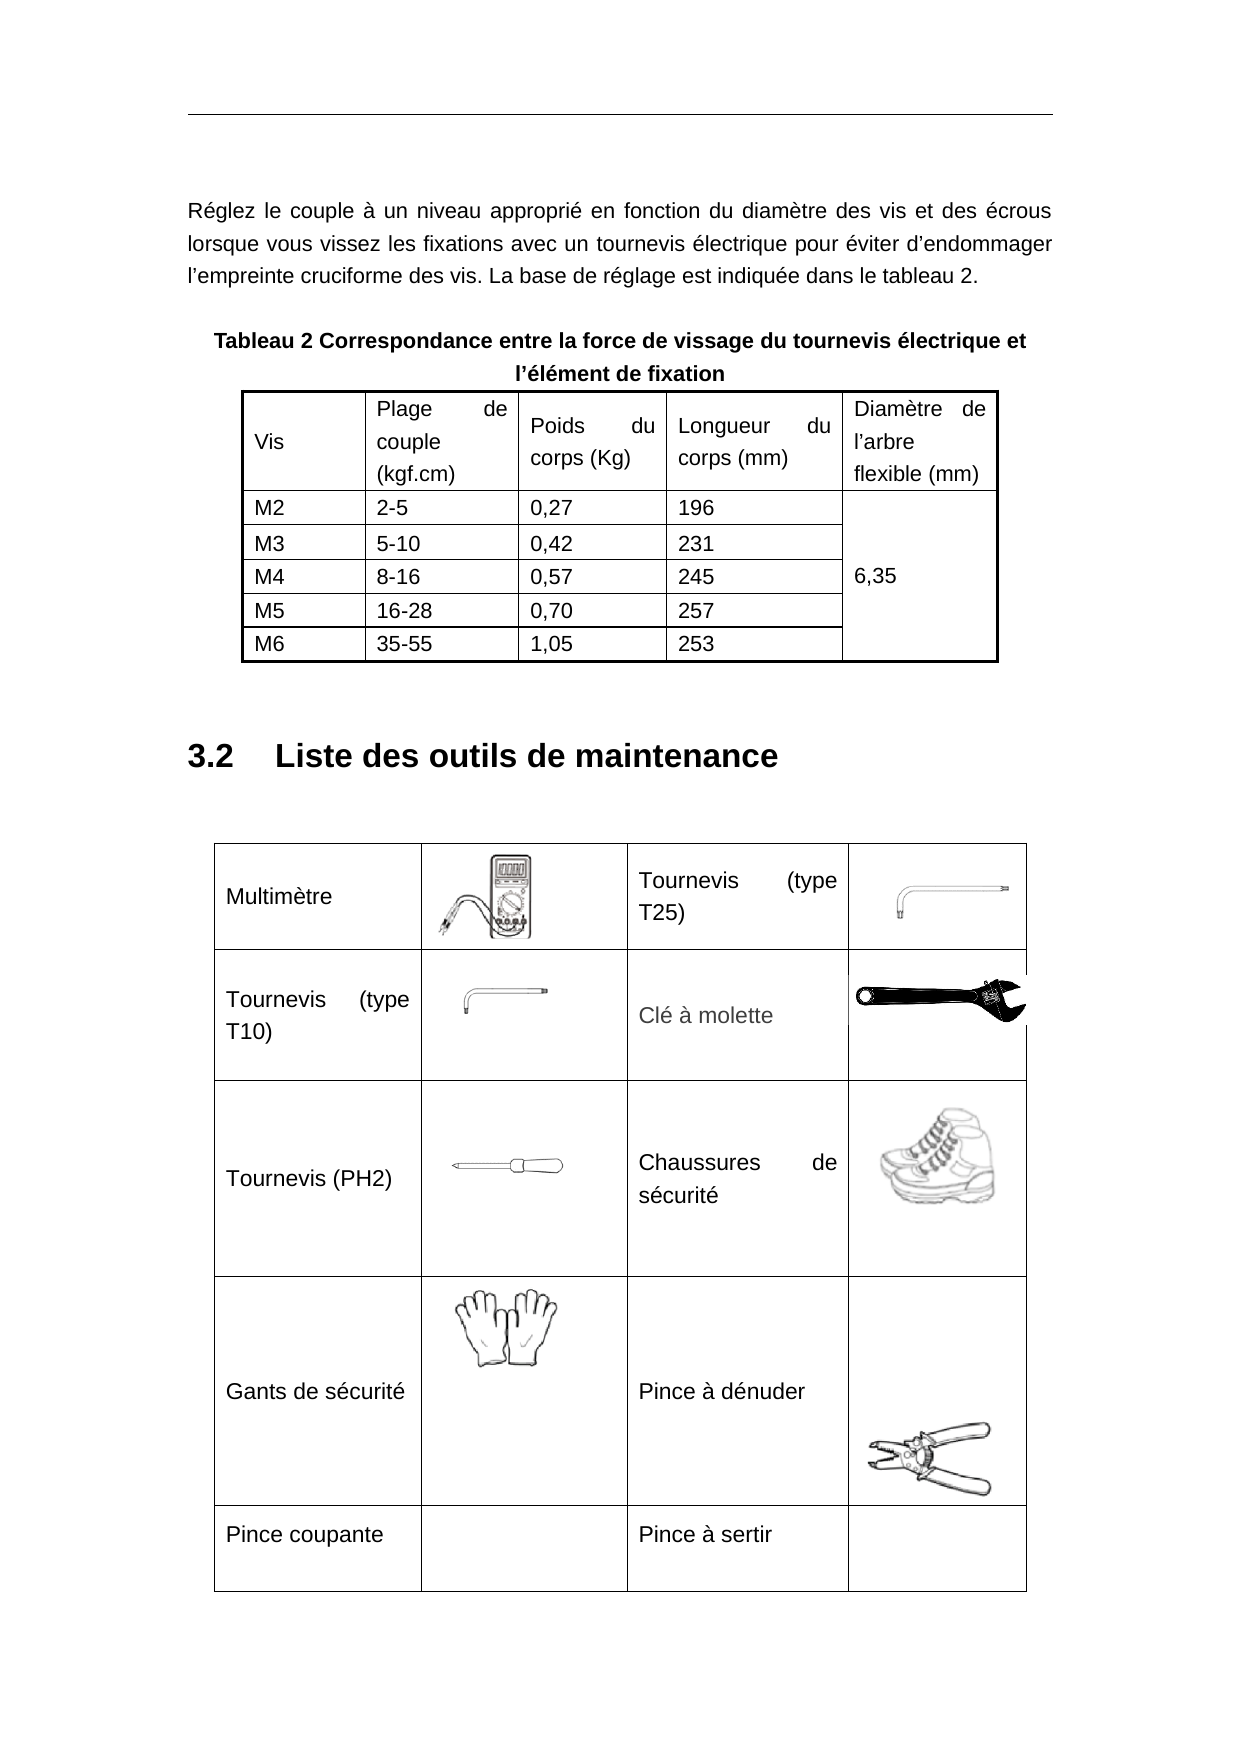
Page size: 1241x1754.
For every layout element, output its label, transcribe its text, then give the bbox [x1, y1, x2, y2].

table_cell M6 [244, 628, 365, 660]
subtitle Liste des outils de maintenance [187, 723, 1053, 788]
table_cell M2 [244, 491, 365, 524]
table_cell 8-16 [366, 560, 518, 593]
table_cell 5-10 [366, 525, 518, 559]
table_cell [422, 950, 627, 1080]
text Tableau 2 Correspondance entre la force de vissage du tournevis électrique et l’élément de fixation [187, 324, 1053, 389]
table_header Vis [244, 393, 365, 490]
table_cell Gants de sécurité [215, 1277, 421, 1504]
picture [442, 1284, 569, 1379]
table_cell 0,70 [519, 594, 666, 626]
table_header Tournevis (type T25) [628, 844, 848, 949]
table_cell 1,05 [519, 628, 666, 660]
table_header Diamètre de l’arbre flexible (mm) [843, 393, 996, 490]
table_cell Tournevis (PH2) [215, 1081, 421, 1276]
table_cell 245 [667, 560, 842, 593]
table_header Multimètre [215, 844, 421, 949]
table_cell [422, 1081, 627, 1276]
table_cell 6,35 [843, 491, 996, 660]
table_cell [849, 1506, 1026, 1591]
table_cell [849, 1081, 1026, 1276]
table_cell M5 [244, 594, 365, 626]
table_cell 16-28 [366, 594, 518, 626]
table_cell M3 [244, 525, 365, 559]
table_cell 257 [667, 594, 842, 626]
table_cell [422, 1277, 627, 1504]
picture [445, 1151, 566, 1181]
table_cell 253 [667, 628, 842, 660]
table_cell Pince coupante [215, 1506, 421, 1591]
picture [848, 975, 1031, 1025]
table_header [849, 844, 1026, 949]
table_cell Pince à sertir [628, 1506, 848, 1591]
table_cell 0,57 [519, 560, 666, 593]
table_header Poids du corps (Kg) [519, 393, 666, 490]
picture [455, 980, 556, 1023]
table_cell 0,27 [519, 491, 666, 524]
table_header [422, 844, 627, 949]
picture [870, 1102, 1026, 1218]
table_cell [849, 1025, 1026, 1080]
table_cell Tournevis (type T10) [215, 950, 421, 1080]
picture [434, 854, 577, 949]
picture [888, 877, 1013, 926]
table_cell Pince à dénuder [628, 1277, 848, 1504]
table_cell 2-5 [366, 491, 518, 524]
picture [860, 1407, 1015, 1502]
table_cell [422, 1506, 627, 1591]
table_cell [849, 1277, 1026, 1504]
table_header Longueur du corps (mm) [667, 393, 842, 490]
table_cell M4 [244, 560, 365, 593]
table_cell 231 [667, 525, 842, 559]
table_cell [849, 950, 1026, 975]
table_cell 0,42 [519, 525, 666, 559]
table_cell Chaussures de sécurité [628, 1081, 848, 1276]
table_cell Clé à molette [628, 950, 848, 1080]
table_header Plage de couple (kgf.cm) [366, 393, 518, 490]
table_cell 35-55 [366, 628, 518, 660]
text Réglez le couple à un niveau approprié en fonction du diamètre des vis et des écrous lorsque vous vissez les fixations avec un tournevis électrique pour éviter d’endommager l’empreinte cruciforme des vis. La base de réglage est indiquée dans le tableau 2. [187, 194, 1053, 292]
table_cell 196 [667, 491, 842, 524]
